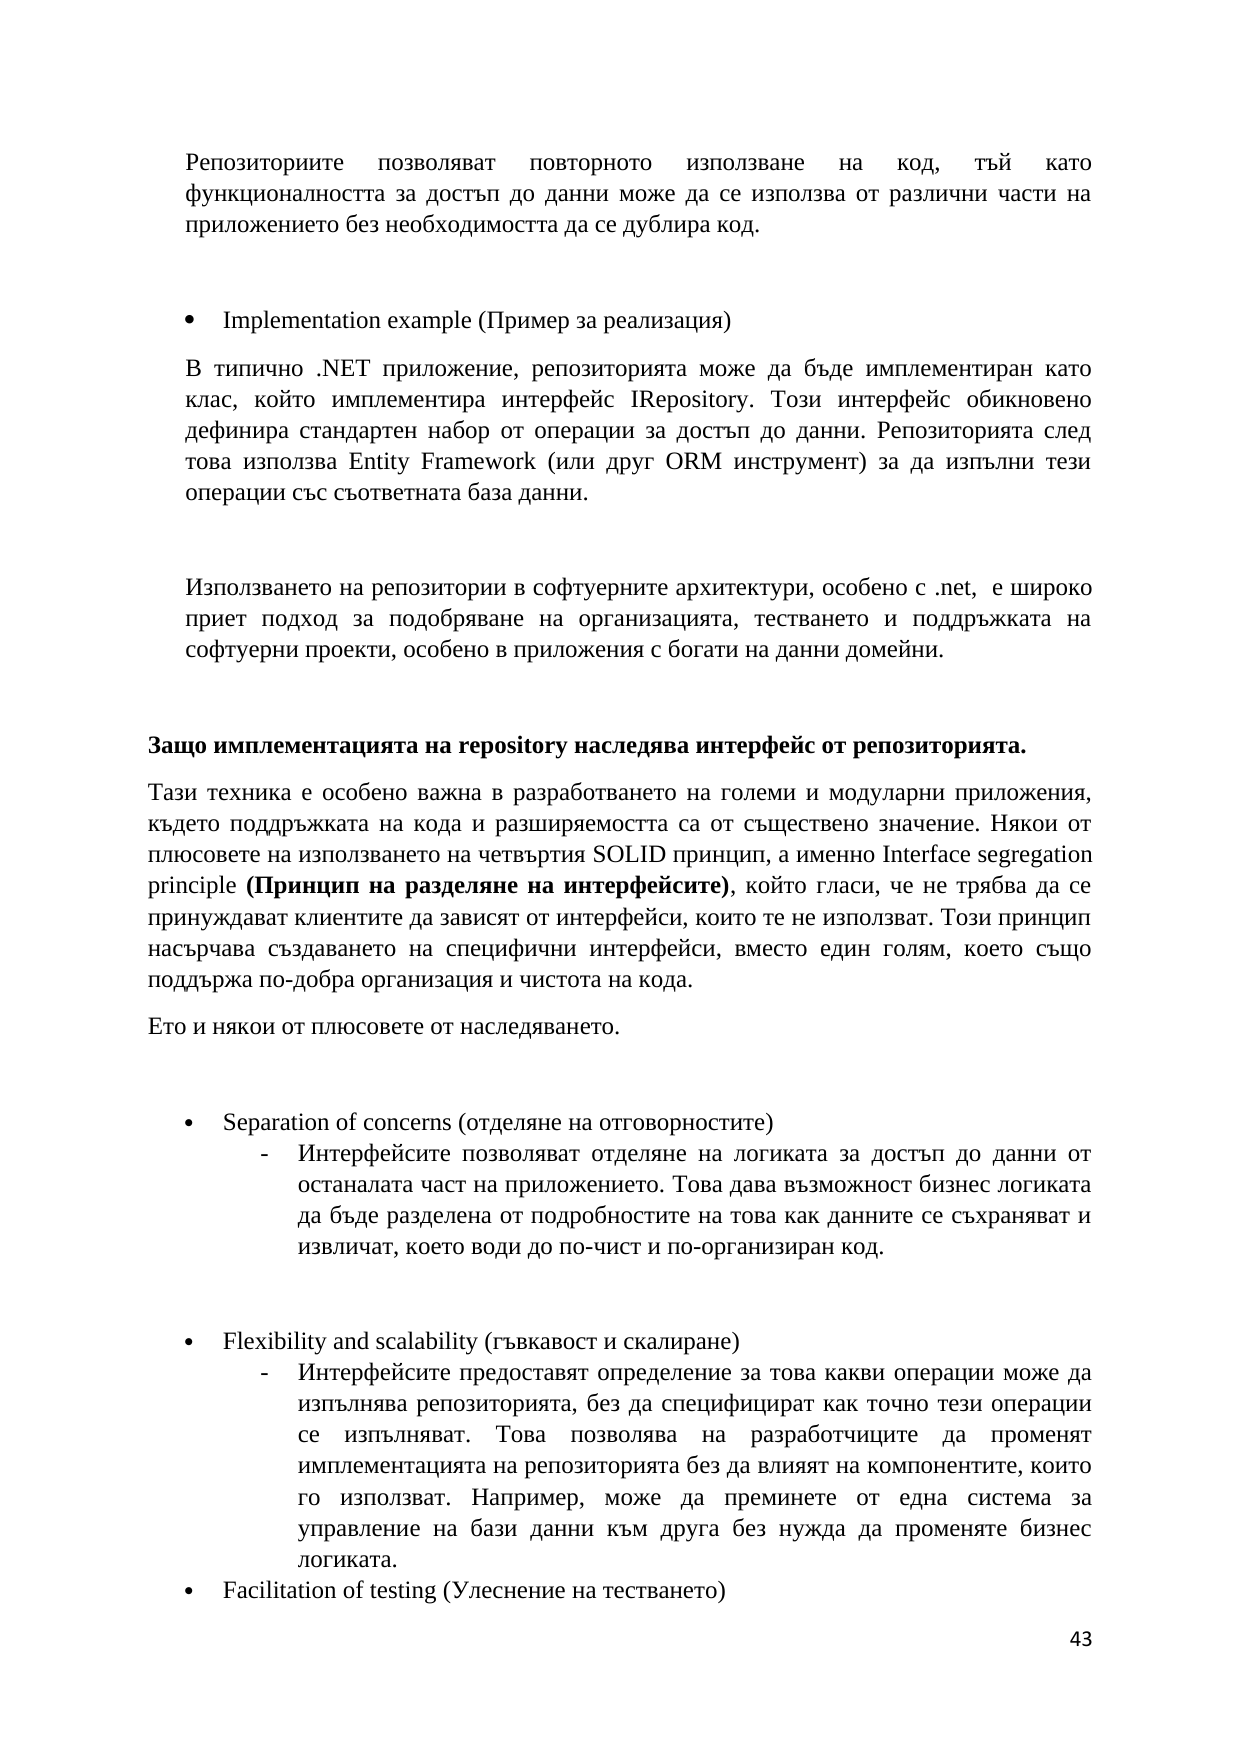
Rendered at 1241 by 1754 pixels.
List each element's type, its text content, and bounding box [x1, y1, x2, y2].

text Използването на репозитории в софтуерните архитектури, особено с .net, е широко приет подход за подобряване на организацията, тестването и поддръжката на софтуерни проекти, особено в приложения с богати на данни домейни. [185, 572, 1093, 663]
list Интерфейсите позволяват отделяне на логиката за достъп до данни от останалата част на приложението. Това дава възможност бизнес логиката да бъде разделена от подробностите на това как данните се съхраняват и извличат, което води до по-чист и по-организиран код. [260, 1138, 1093, 1260]
list Implementation example (Пример за реализация) [185, 305, 1093, 334]
list Facilitation of testing (Улеснение на тестването) [185, 1575, 1093, 1603]
text Репозиториите позволяват повторното използване на код, тъй като функционалността за достъп до данни може да се използва от различни части на приложението без необходимостта да се дублира код. [185, 147, 1093, 238]
text Тази техника е особено важна в разработването на големи и модуларни приложения, където поддръжката на кода и разширяемостта са от съществено значение. Някои от плюсовете на използването на четвъртия SOLID принцип, а именно Interface segregation principle (Принцип на разделяне на интерфейсите), който гласи, че не трябва да се принуждават клиентите да зависят от интерфейси, които те не използват. Този принцип насърчава създаването на специфични интерфейси, вместо един голям, което също поддържа по-добра организация и чистота на кода. [148, 777, 1093, 992]
text Защо имплементацията на repository наследява интерфейс от репозиторията. [148, 730, 1093, 758]
text Ето и някои от плюсовете от наследяването. [148, 1011, 1093, 1040]
text В типично .NET приложение, репозиторията може да бъде имплементиран като клас, който имплементира интерфейс IRepository. Този интерфейс обикновено дефинира стандартен набор от операции за достъп до данни. Репозиторията след това използва Entity Framework (или друг ORM инструмент) за да изпълни тези операции със съответната база данни. [185, 353, 1093, 506]
list Separation of concerns (отделяне на отговорностите) [185, 1107, 1093, 1136]
list Flexibility and scalability (гъвкавост и скалиране) [185, 1326, 1093, 1355]
list Интерфейсите предоставят определение за това какви операции може да изпълнява репозиторията, без да специфицират как точно тези операции се изпълняват. Това позволява на разработчиците да променят имплементацията на репозиторията без да влияят на компонентите, които го използват. Например, може да преминете от една система за управление на бази данни към друга без нужда да променяте бизнес логиката. [260, 1357, 1093, 1572]
